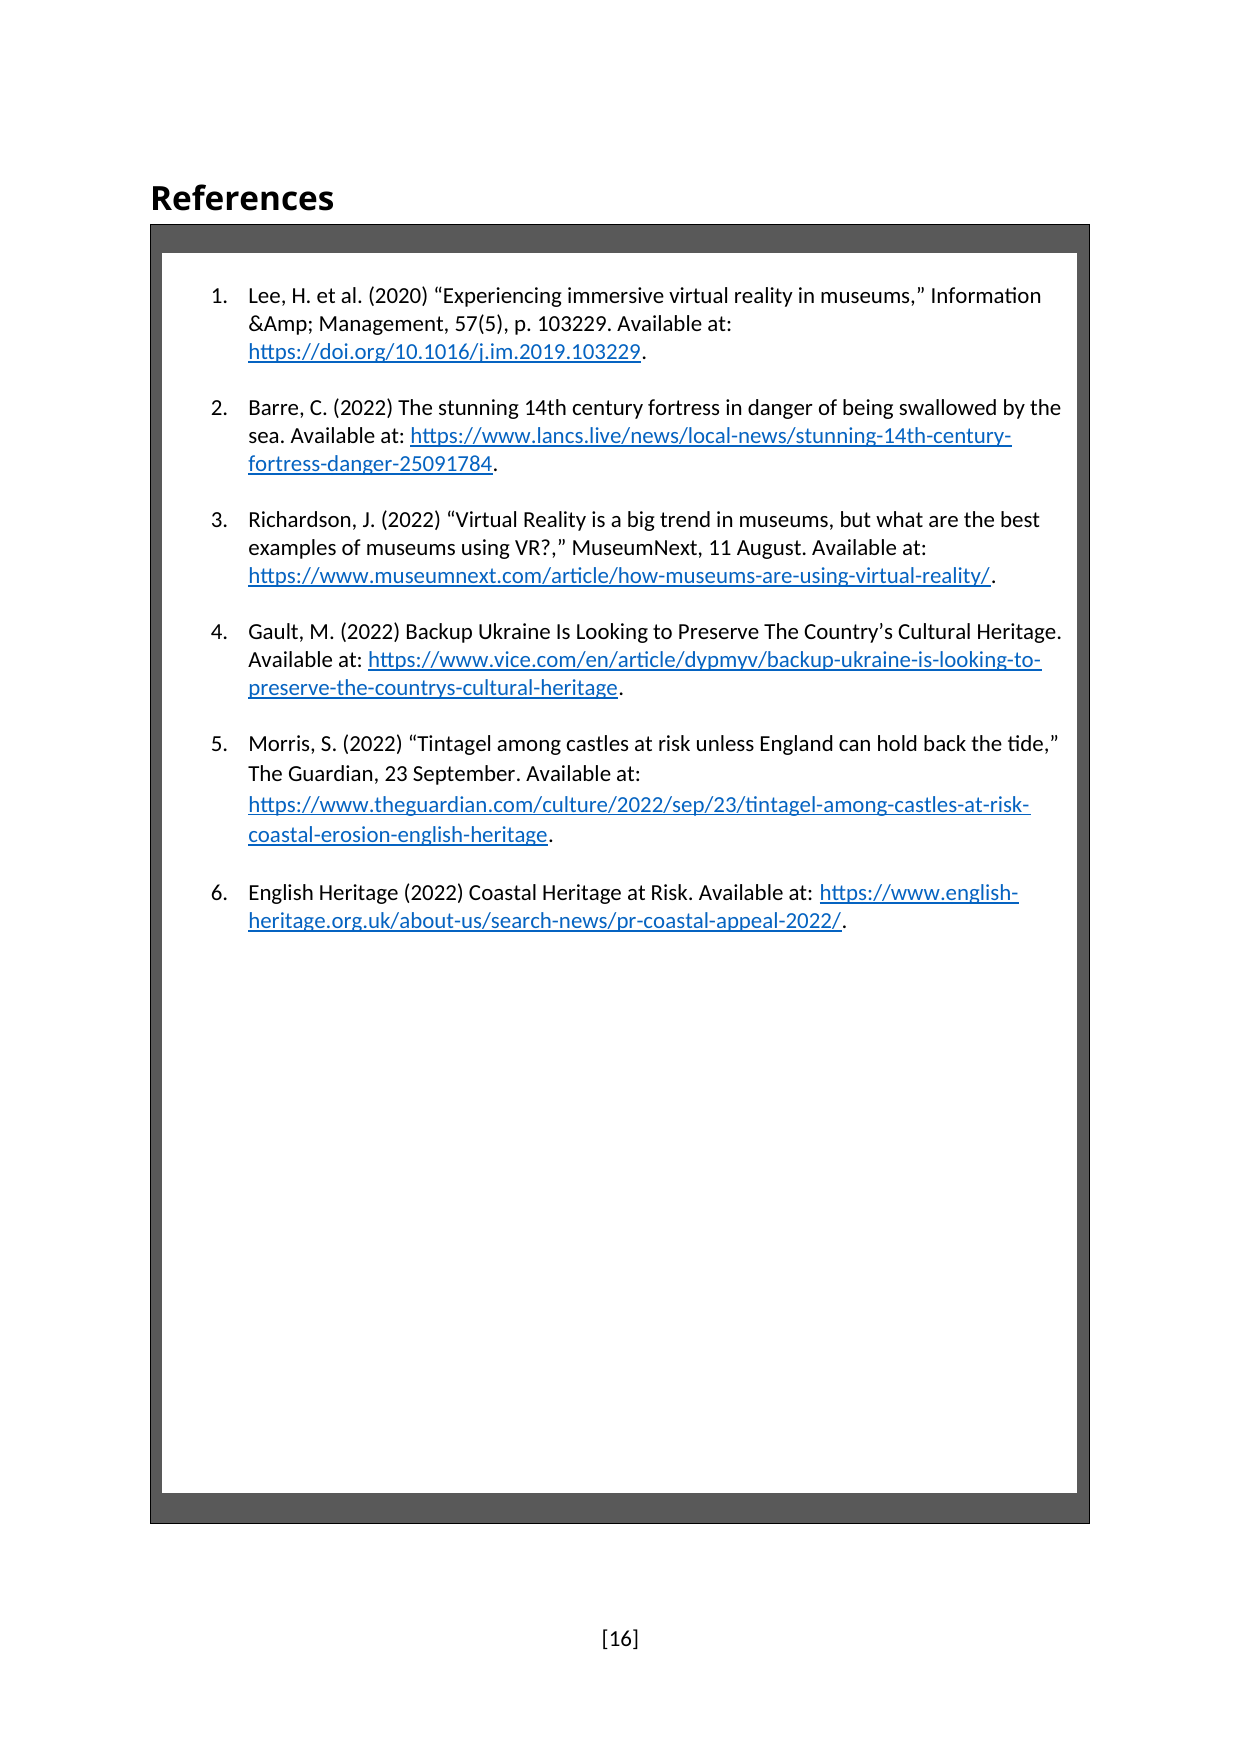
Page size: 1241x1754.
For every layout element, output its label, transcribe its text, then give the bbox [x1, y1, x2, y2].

table_header [151, 225, 1089, 1523]
subtitle References [150, 175, 1090, 220]
